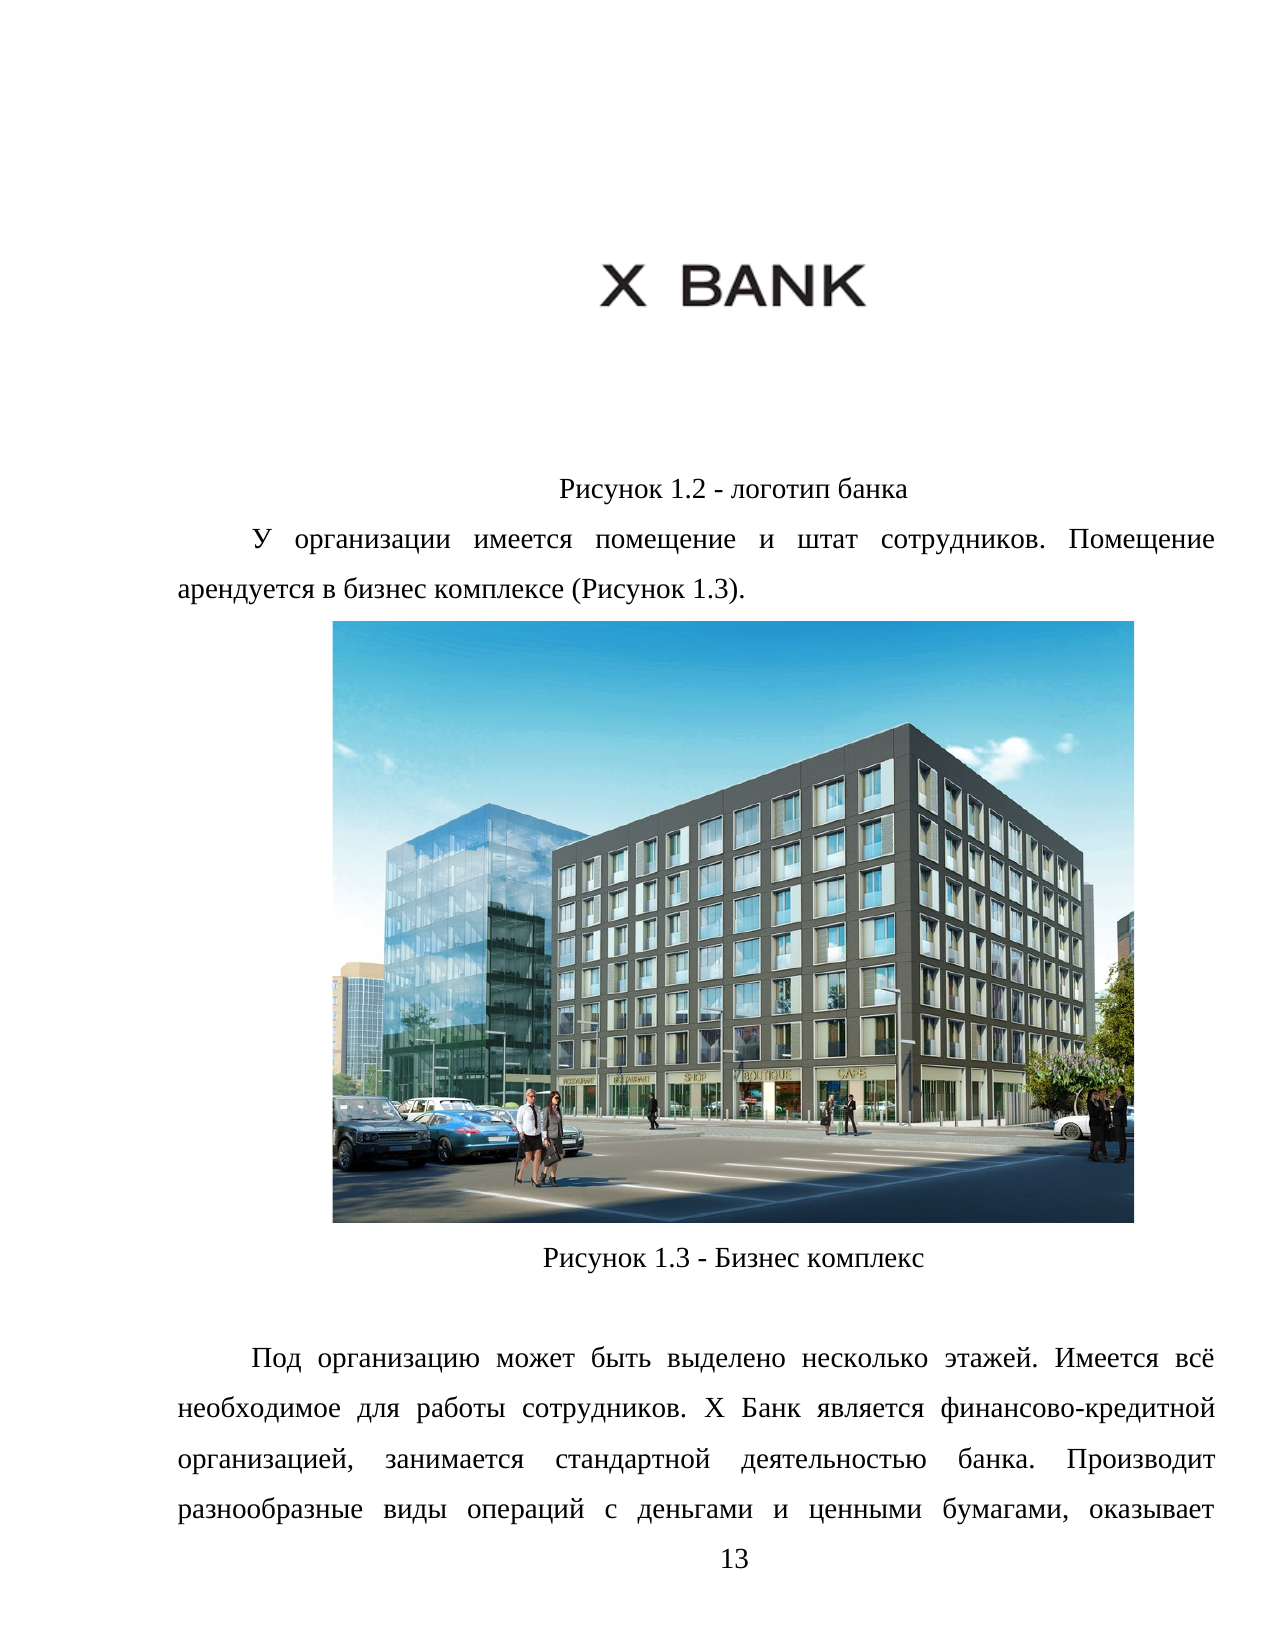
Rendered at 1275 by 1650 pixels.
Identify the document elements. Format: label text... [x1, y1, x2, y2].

text Рисунок 1.3 - Бизнес комплекс [177, 1240, 1216, 1273]
picture [332, 621, 1135, 1223]
text У организации имеется помещение и штат сотрудников. Помещение арендуется в бизнес комплексе (Рисунок 1.3). [177, 521, 1216, 605]
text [177, 1340, 1216, 1525]
text Рисунок 1.2 - логотип банка [177, 471, 1216, 504]
picture [565, 118, 902, 454]
